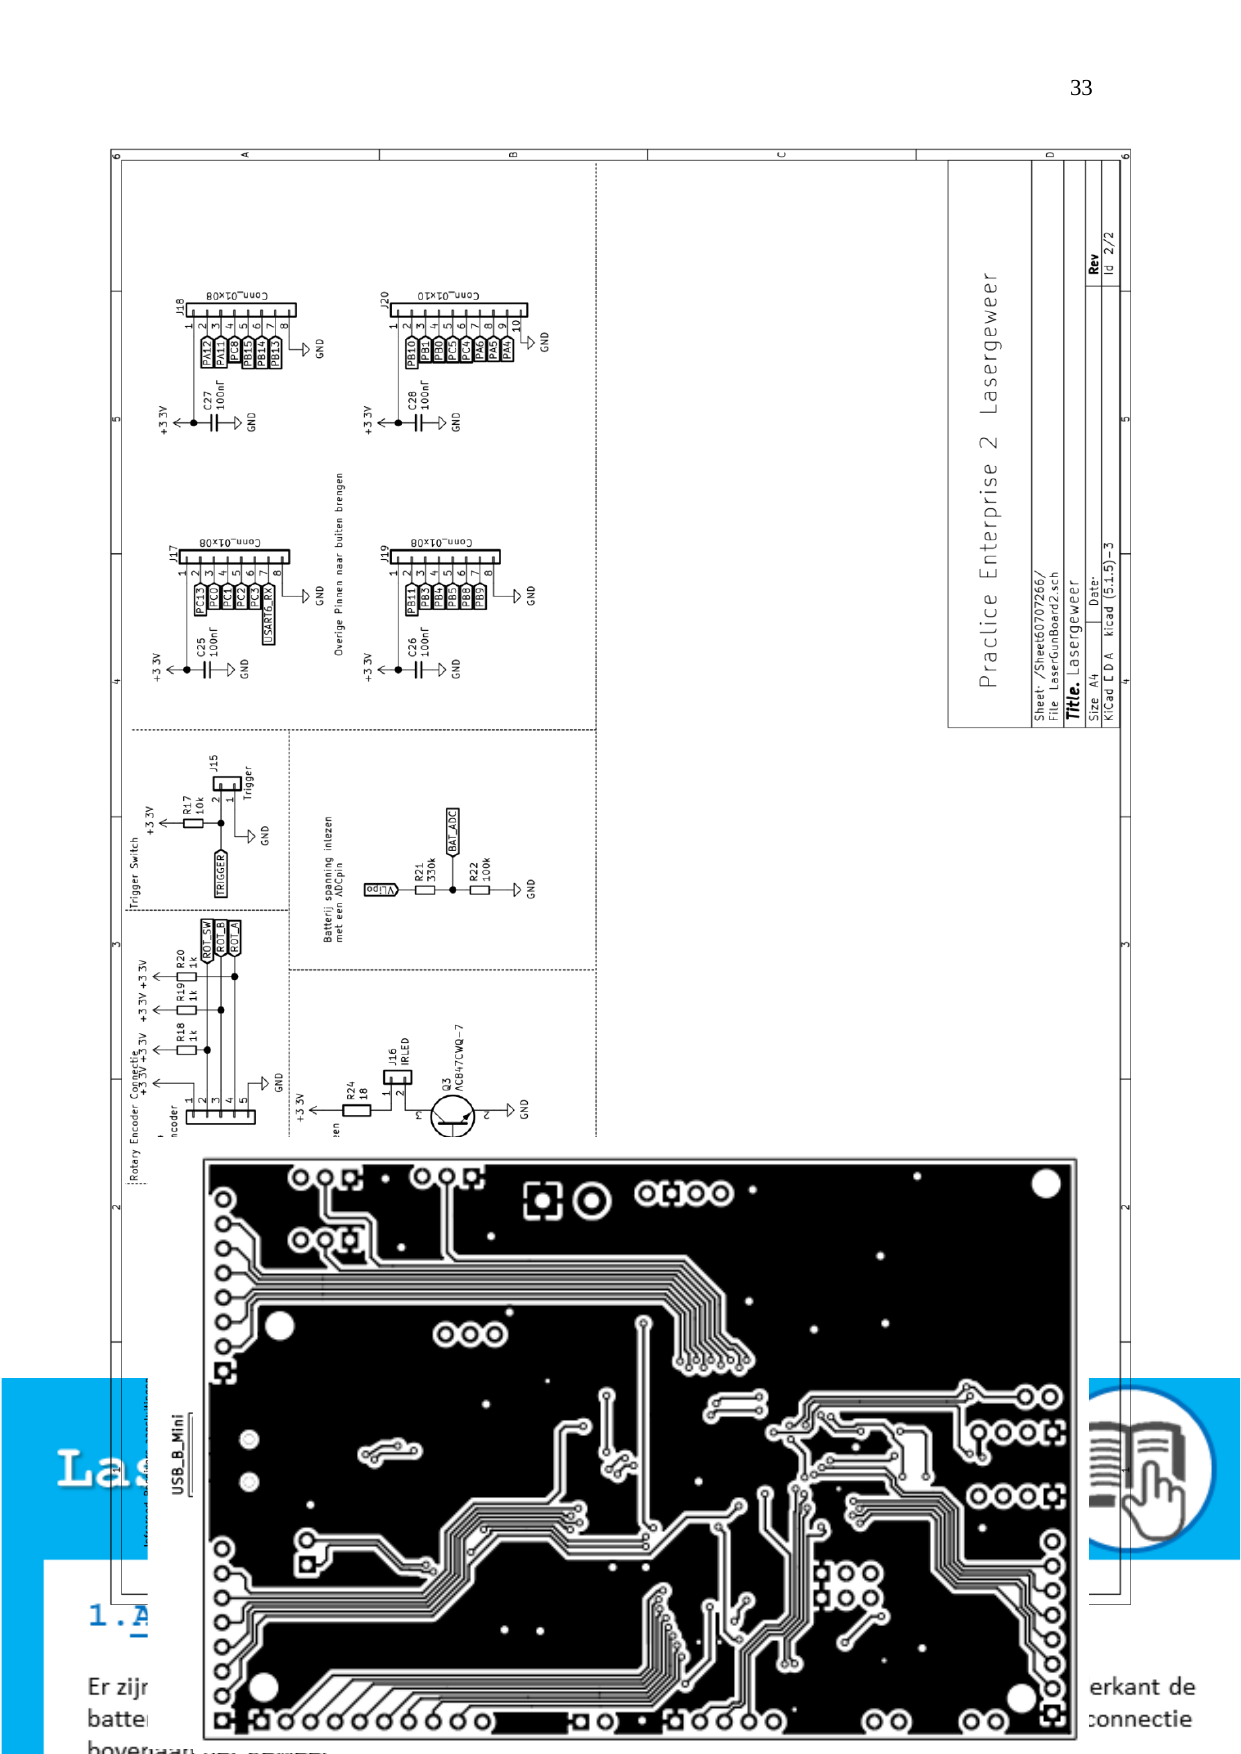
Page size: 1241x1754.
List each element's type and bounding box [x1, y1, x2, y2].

picture [96, 1468, 109, 1487]
picture [1131, 1386, 1216, 1552]
picture [58, 1449, 92, 1487]
picture [44, 150, 1241, 1754]
picture [99, 1458, 109, 1465]
picture [110, 1457, 130, 1487]
